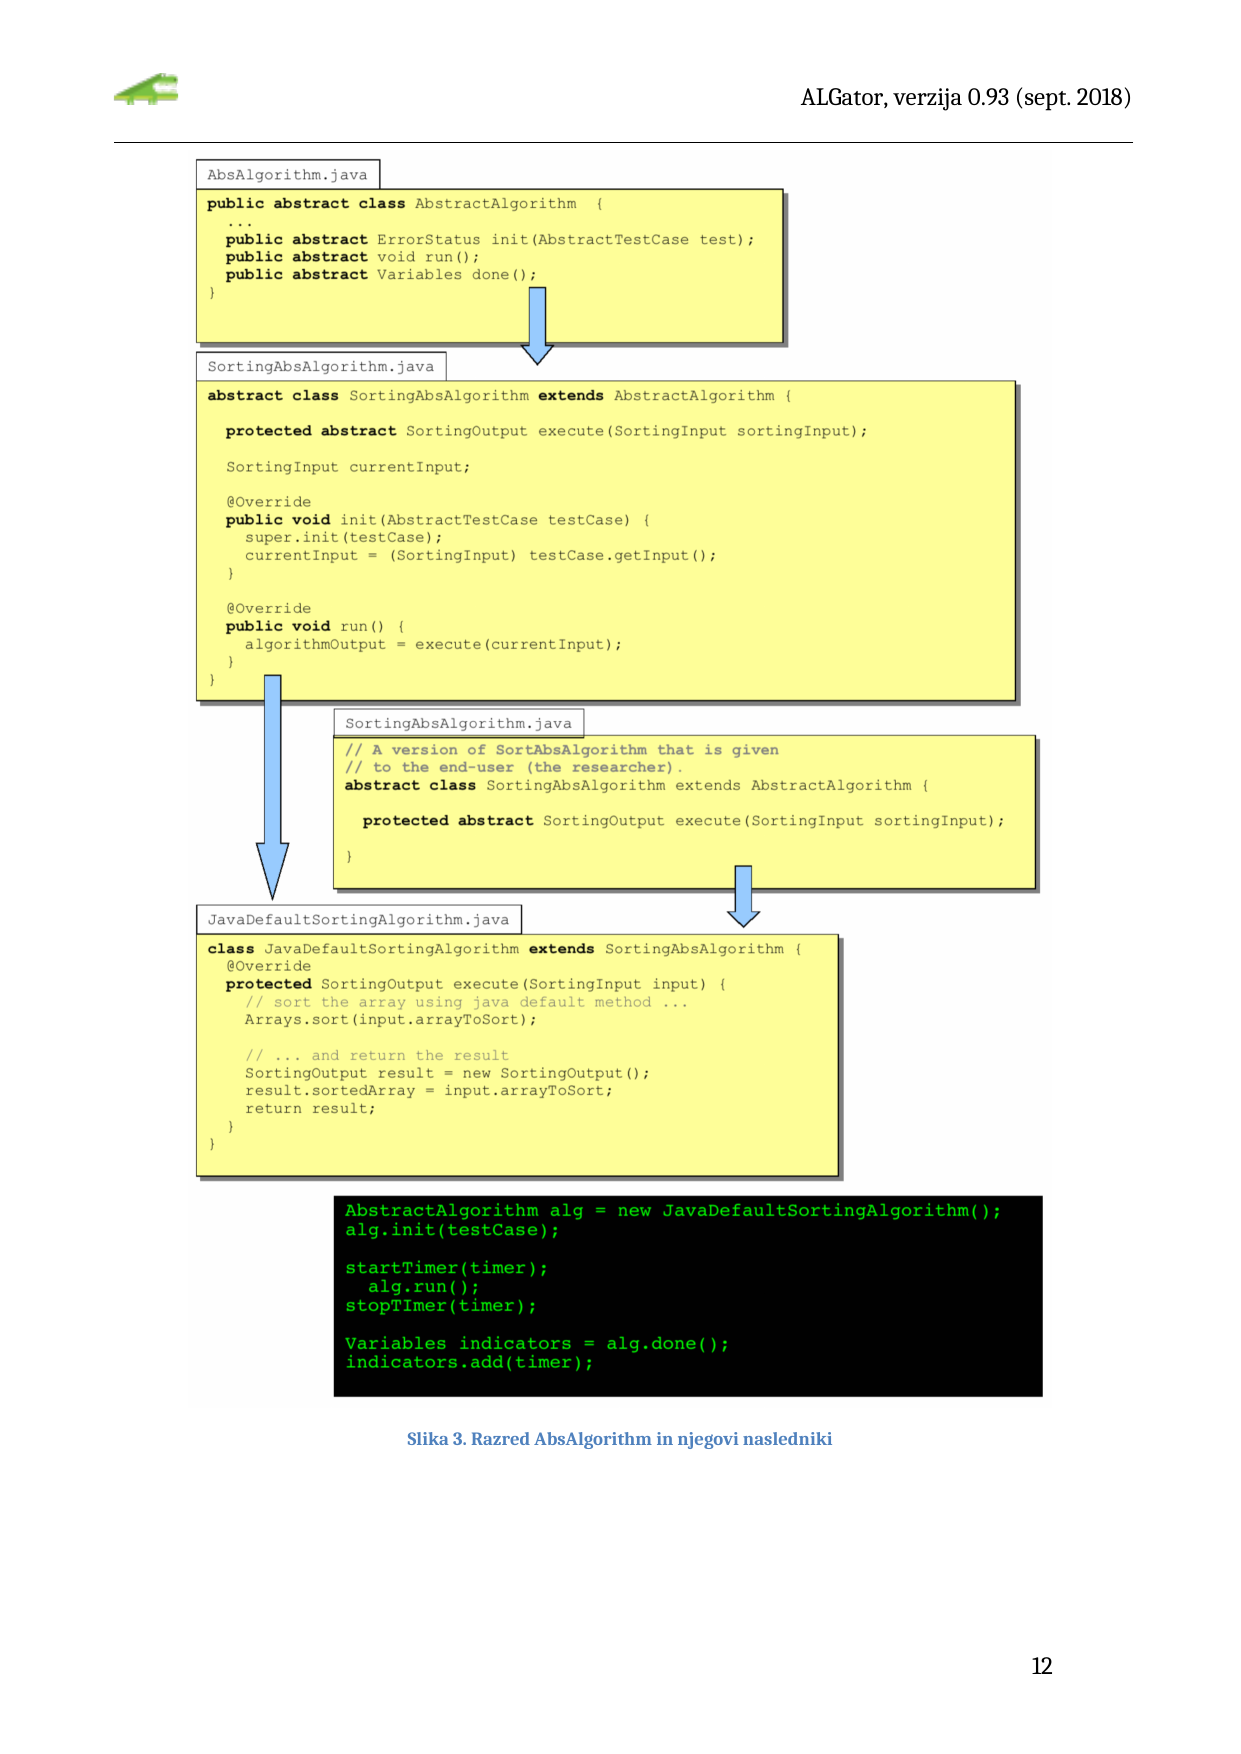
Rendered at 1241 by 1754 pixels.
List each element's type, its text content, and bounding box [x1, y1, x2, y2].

picture [187, 150, 1053, 1408]
text Slika 3. Razred AbsAlgorithm in njegovi nasledniki [187, 1428, 1053, 1450]
picture [113, 73, 179, 105]
